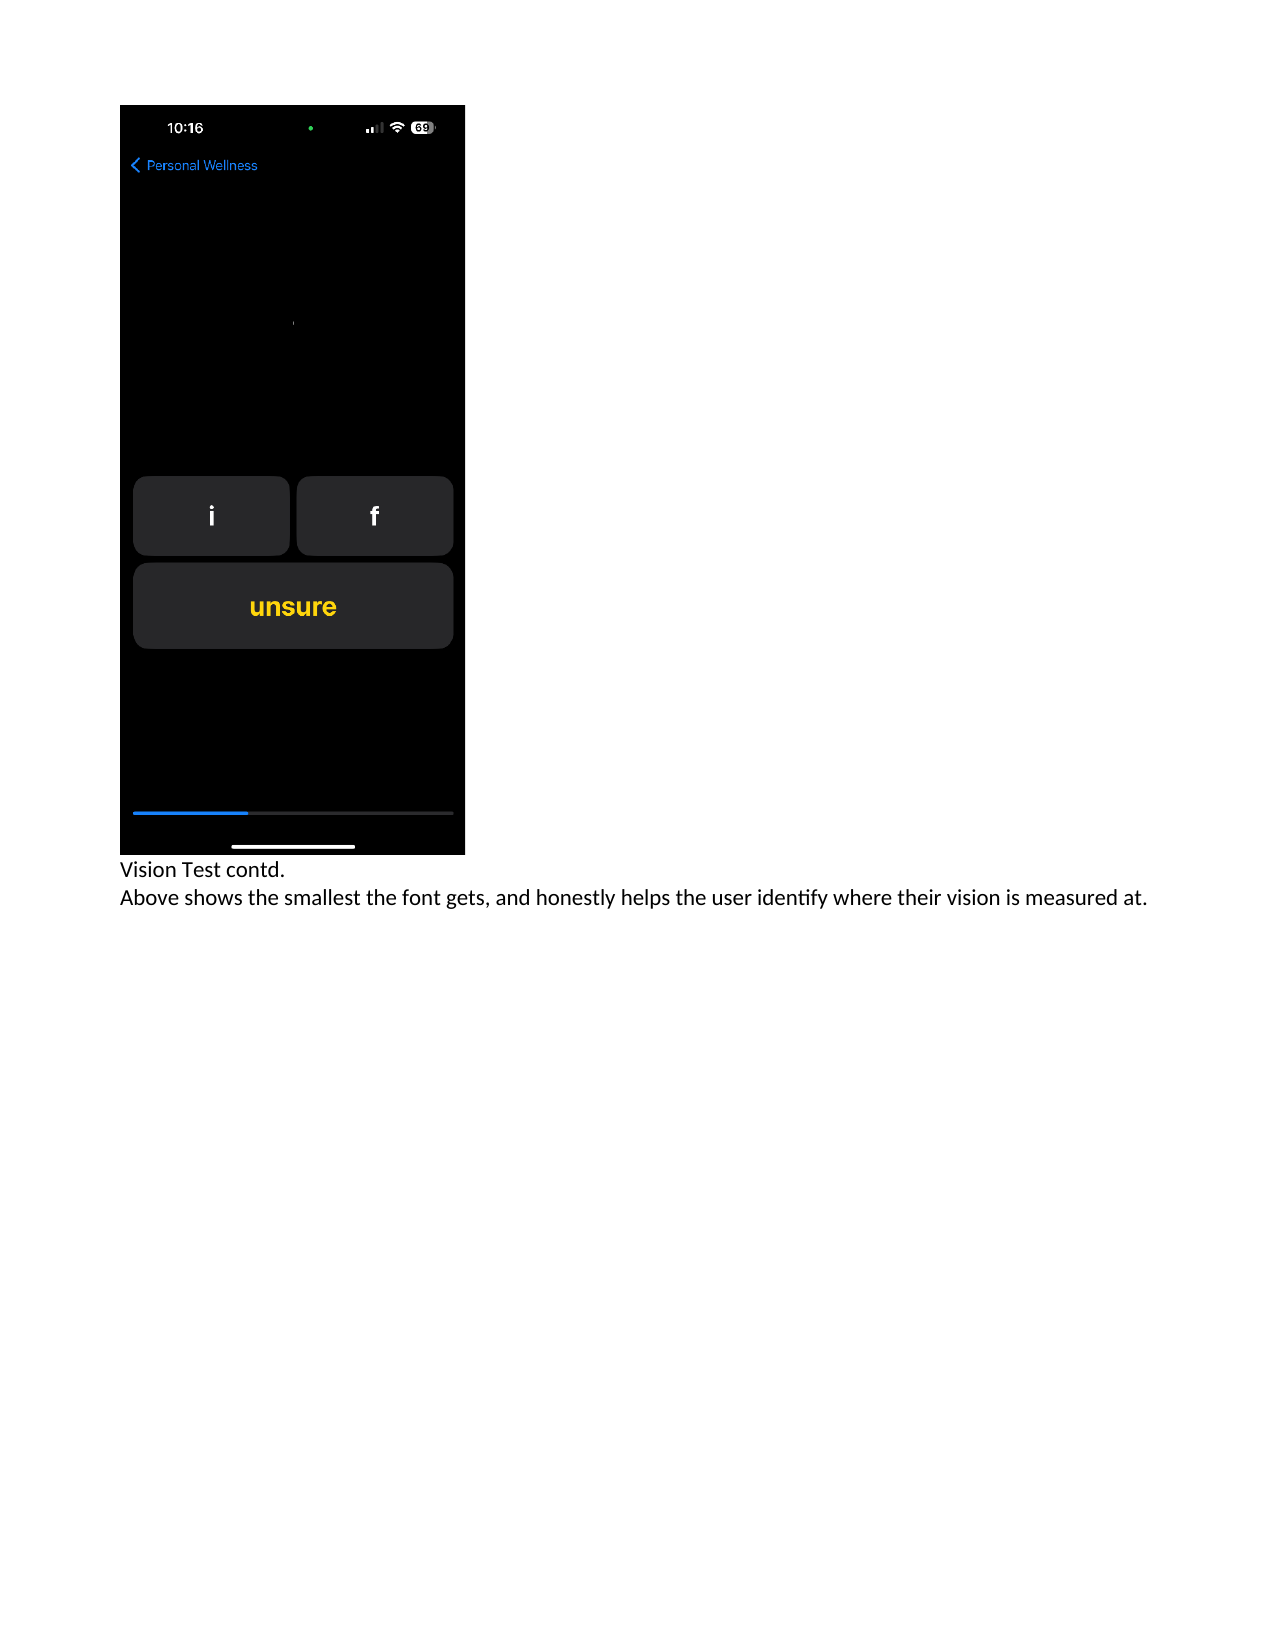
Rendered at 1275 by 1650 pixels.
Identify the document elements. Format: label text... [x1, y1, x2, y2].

picture [120, 105, 466, 855]
text Vision Test contd. [120, 855, 1170, 883]
text Above shows the smallest the font gets, and honestly helps the user identify where their vision is measured at. [120, 883, 1170, 911]
